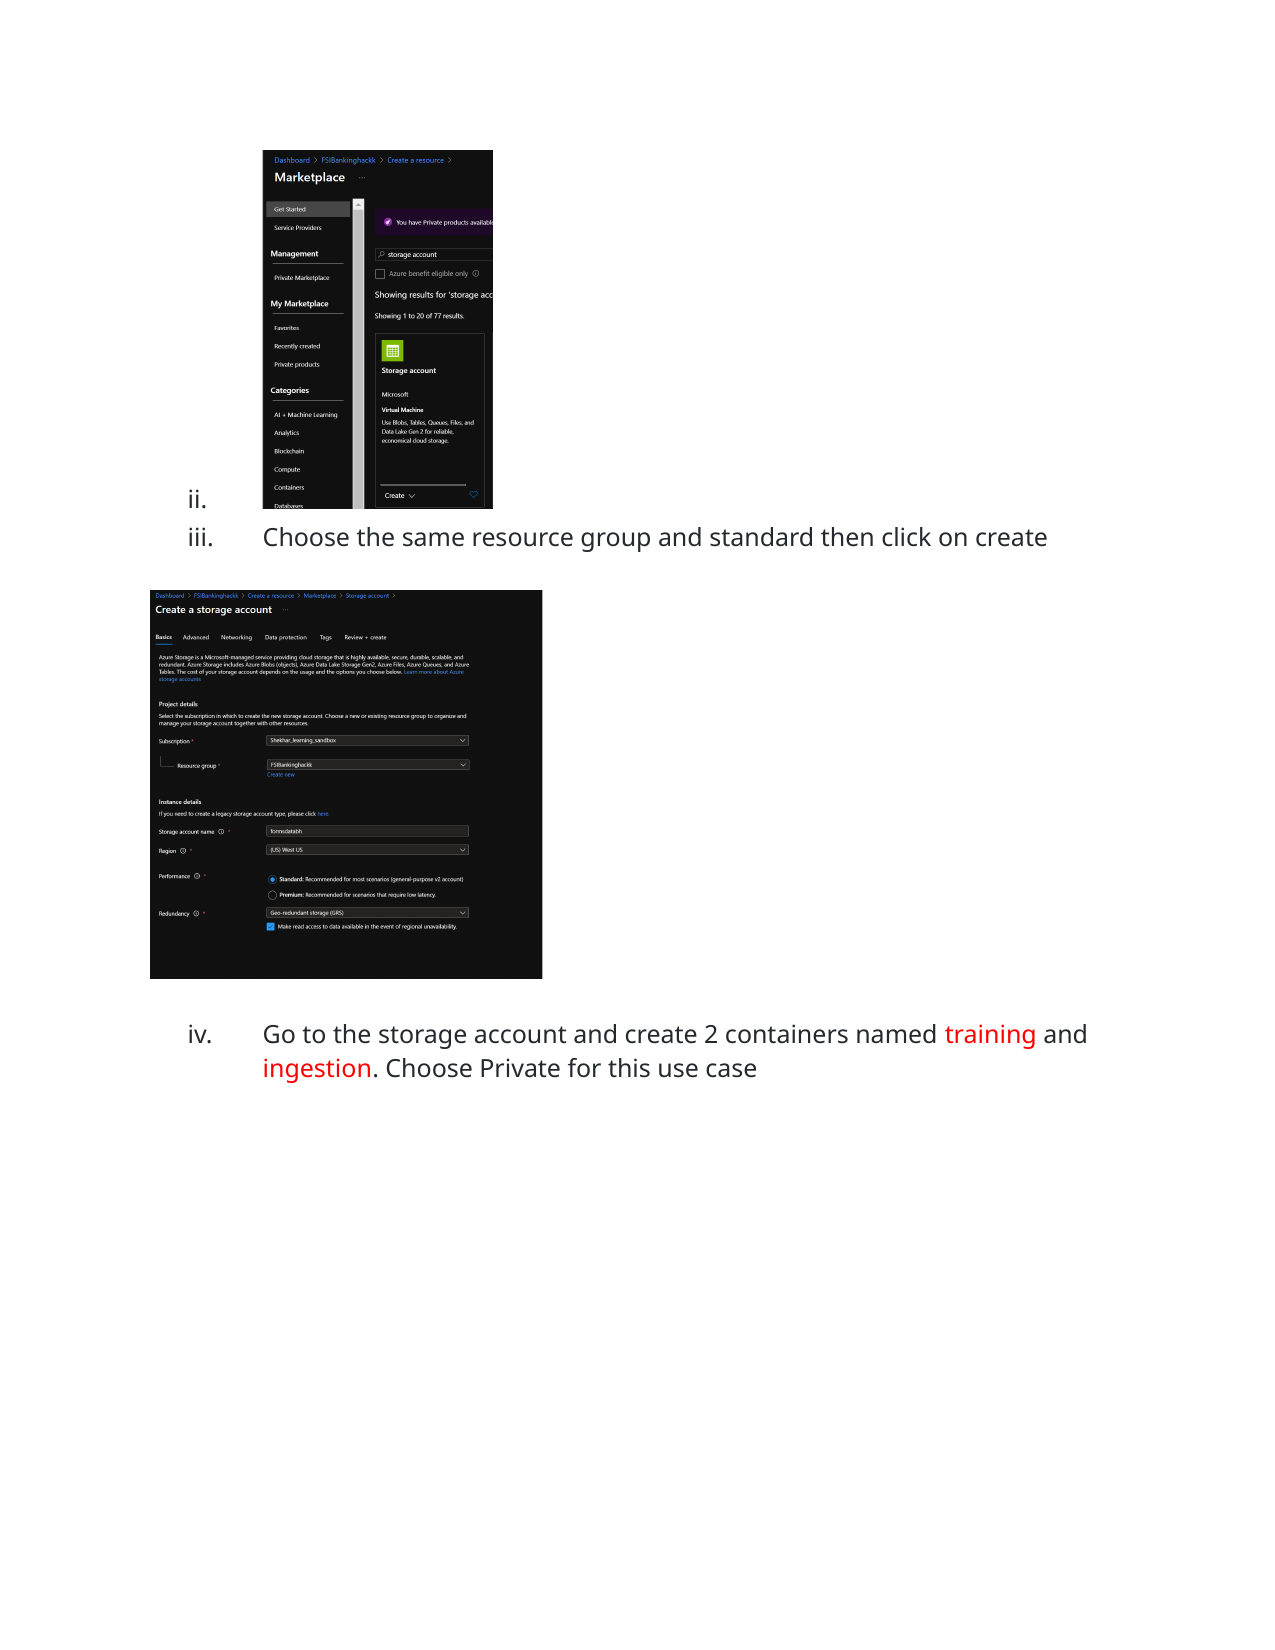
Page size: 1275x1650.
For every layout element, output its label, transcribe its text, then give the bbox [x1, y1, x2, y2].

subtitle Go to the storage account and create 2 containers named training and ingestion. Choose Private for this use case [187, 1016, 1125, 1084]
picture [150, 590, 543, 979]
subtitle Choose the same resource group and standard then click on create [187, 519, 1125, 553]
picture [262, 150, 493, 509]
